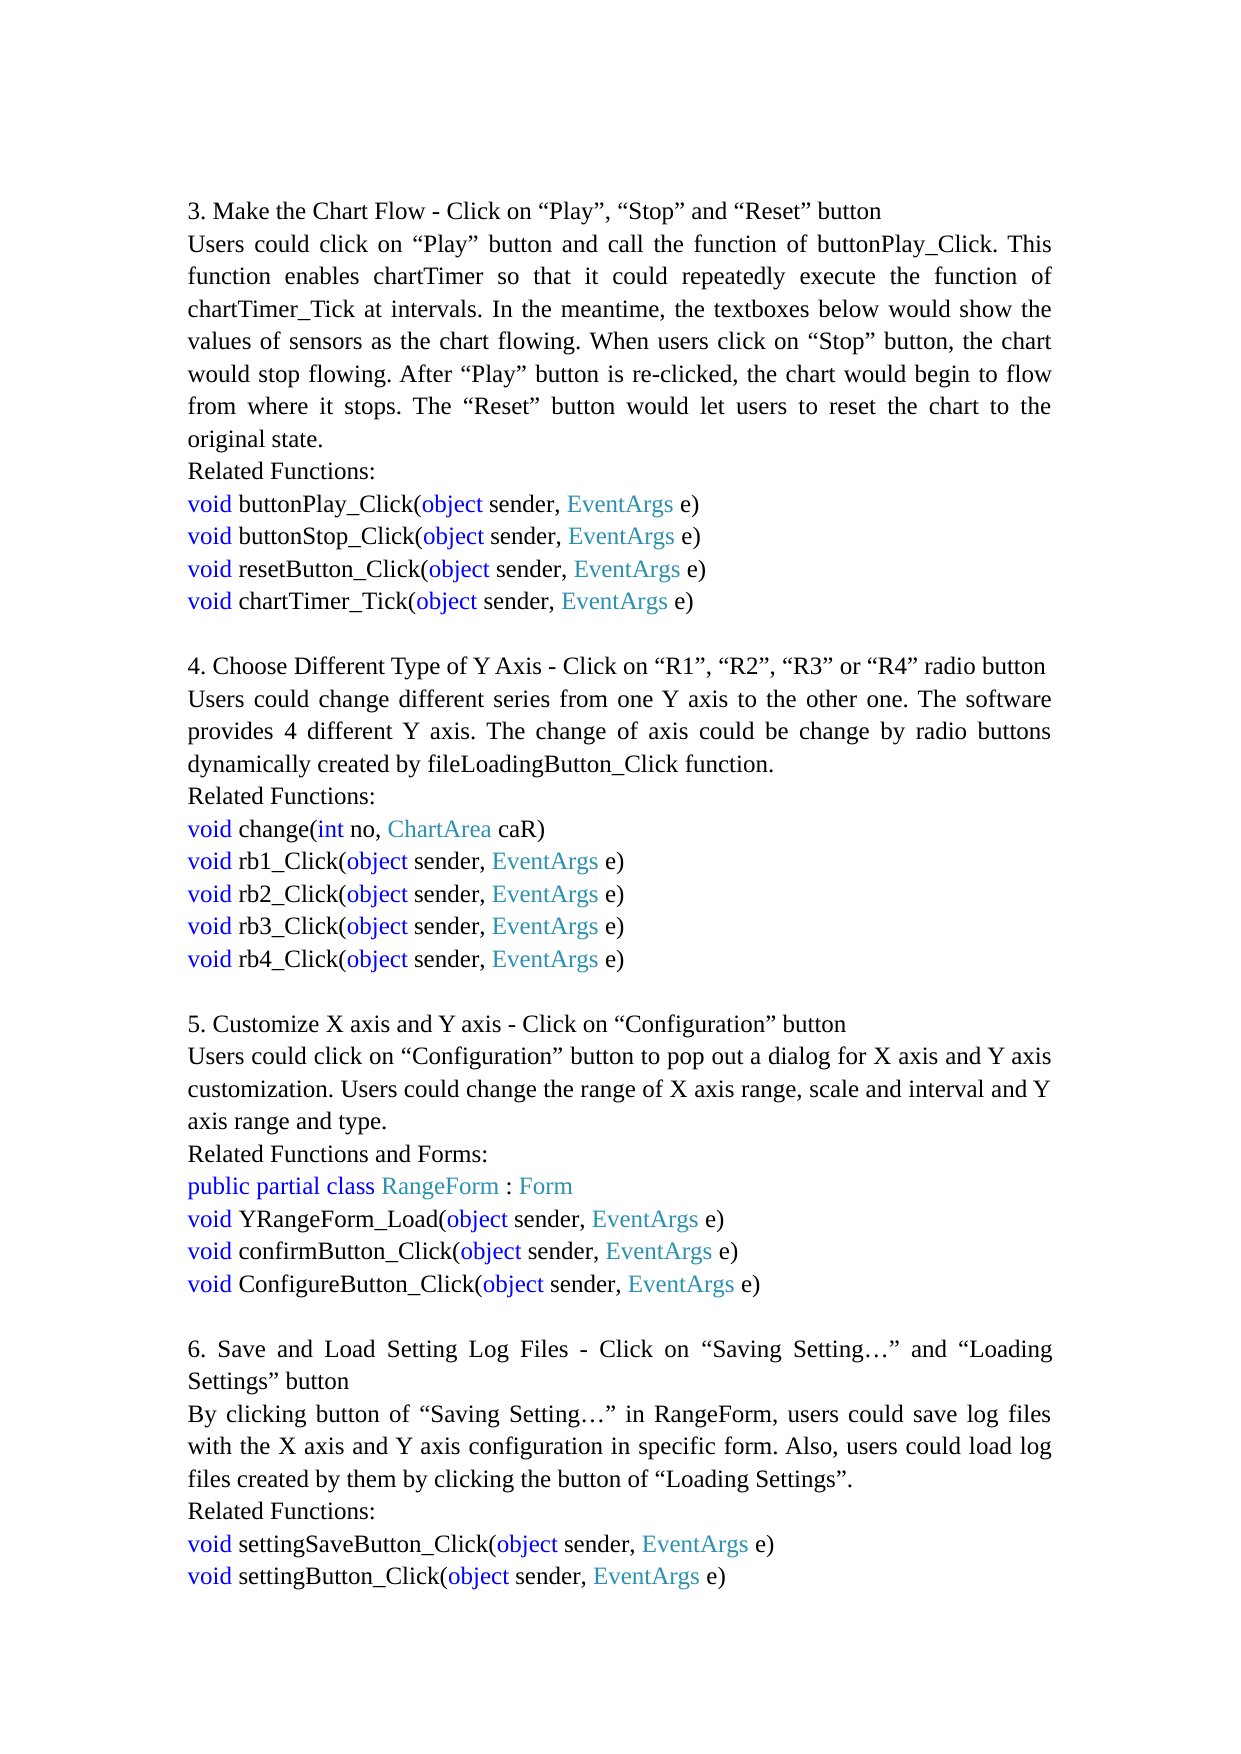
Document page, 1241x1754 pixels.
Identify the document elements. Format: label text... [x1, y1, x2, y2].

text By clicking button of “Saving Setting…” in RangeForm, users could save log files with the X axis and Y axis configuration in specific form. Also, users could load log files created by them by clicking the button of “Loading Settings”. [187, 1397, 1053, 1494]
text void settingButton_Click(object sender, EventArgs e) [187, 1559, 1053, 1592]
text void confirmButton_Click(object sender, EventArgs e) [187, 1234, 1053, 1267]
text void buttonPlay_Click(object sender, EventArgs e) [187, 487, 1053, 519]
text void rb1_Click(object sender, EventArgs e) [187, 844, 1053, 877]
text void ConfigureButton_Click(object sender, EventArgs e) [187, 1267, 1053, 1299]
text Related Functions: [187, 779, 1053, 812]
text void rb3_Click(object sender, EventArgs e) [187, 909, 1053, 942]
text Related Functions and Forms: [187, 1137, 1053, 1169]
text void YRangeForm_Load(object sender, EventArgs e) [187, 1202, 1053, 1234]
text void rb2_Click(object sender, EventArgs e) [187, 877, 1053, 909]
text void resetButton_Click(object sender, EventArgs e) [187, 552, 1053, 584]
text Users could click on “Configuration” button to pop out a dialog for X axis and Y axis customization. Users could change the range of X axis range, scale and interval and Y axis range and type. [187, 1039, 1053, 1137]
text void settingSaveButton_Click(object sender, EventArgs e) [187, 1527, 1053, 1559]
text 4. Choose Different Type of Y Axis - Click on “R1”, “R2”, “R3” or “R4” radio button [187, 649, 1053, 682]
text public partial class RangeForm : Form [187, 1169, 1053, 1202]
text void chartTimer_Tick(object sender, EventArgs e) [187, 584, 1053, 617]
text Users could change different series from one Y axis to the other one. The software provides 4 different Y axis. The change of axis could be change by radio buttons dynamically created by fileLoadingButton_Click function. [187, 682, 1053, 779]
text void change(int no, ChartArea caR) [187, 812, 1053, 844]
text 5. Customize X axis and Y axis - Click on “Configuration” button [187, 1007, 1053, 1039]
text Related Functions: [187, 454, 1053, 487]
text void rb4_Click(object sender, EventArgs e) [187, 942, 1053, 974]
text Users could click on “Play” button and call the function of buttonPlay_Click. This function enables chartTimer so that it could repeatedly execute the function of chartTimer_Tick at intervals. In the meantime, the textboxes below would show the values of sensors as the chart flowing. When users click on “Stop” button, the chart would stop flowing. After “Play” button is re-clicked, the chart would begin to flow from where it stops. The “Reset” button would let users to reset the chart to the original state. [187, 227, 1053, 454]
text 6. Save and Load Setting Log Files - Click on “Saving Setting…” and “Loading Settings” button [187, 1332, 1053, 1397]
text Related Functions: [187, 1494, 1053, 1527]
text 3. Make the Chart Flow - Click on “Play”, “Stop” and “Reset” button [187, 194, 1053, 227]
text void buttonStop_Click(object sender, EventArgs e) [187, 519, 1053, 552]
